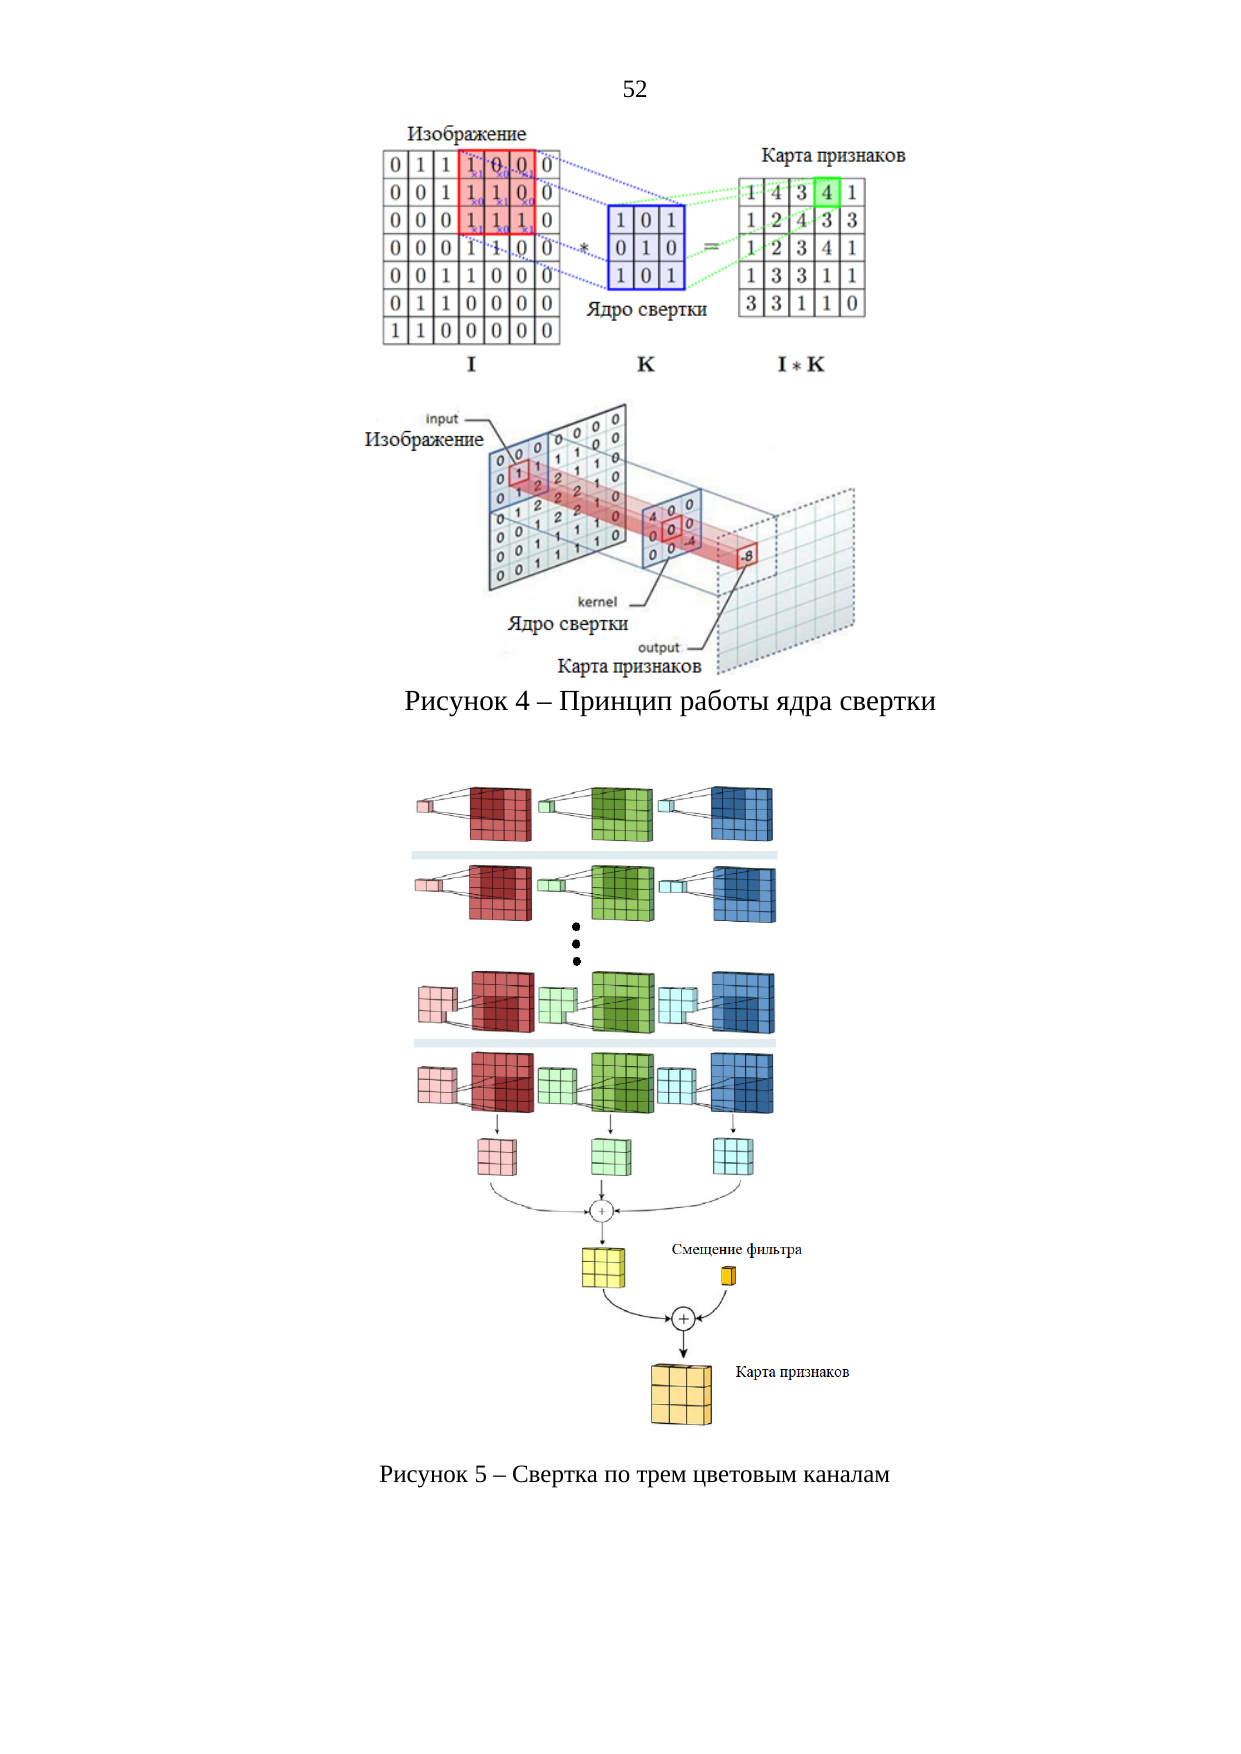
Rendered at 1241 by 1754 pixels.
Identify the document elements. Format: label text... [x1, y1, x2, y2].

text Рисунок 4 – Принцип работы ядра свертки [118, 683, 1152, 717]
picture [411, 783, 859, 1431]
text Рисунок 5 – Свертка по трем цветовым каналам [118, 1459, 1152, 1488]
picture [359, 118, 911, 684]
